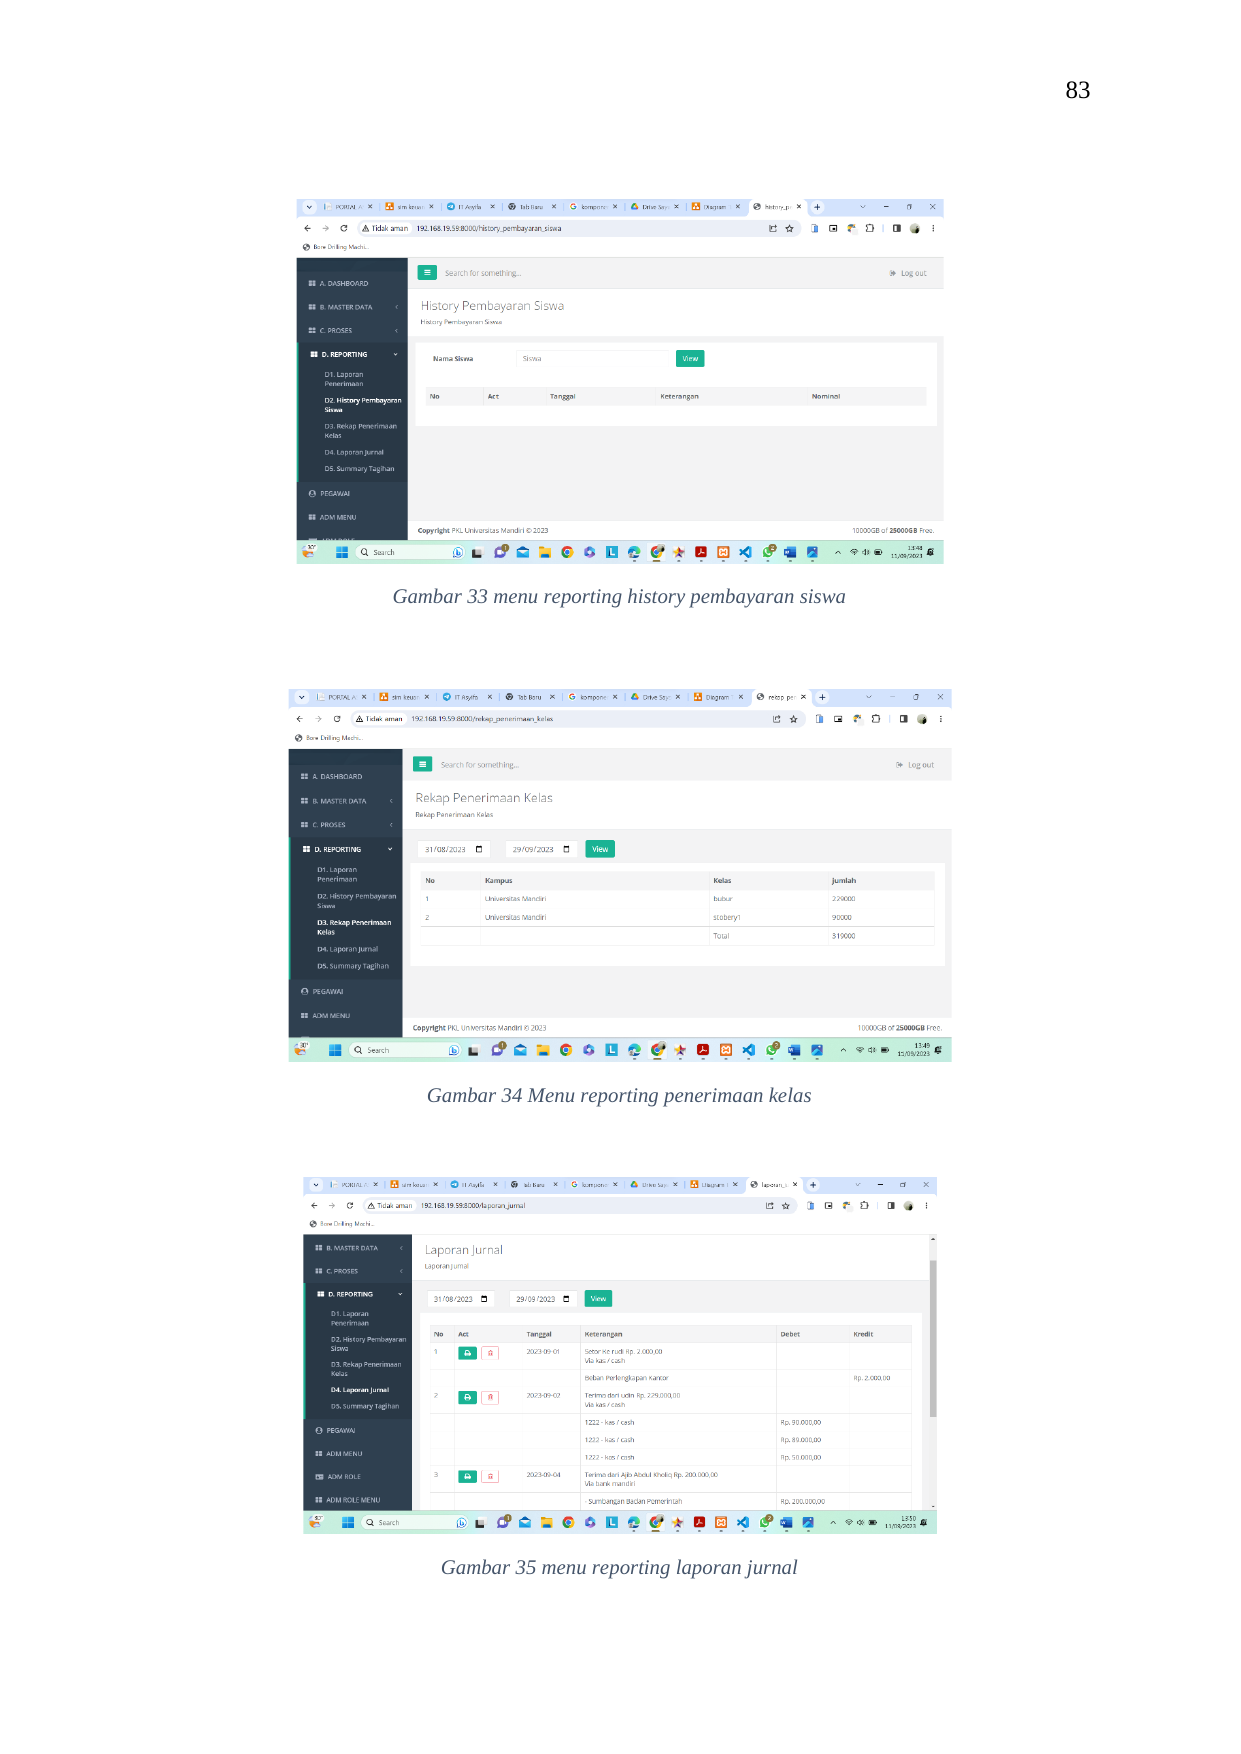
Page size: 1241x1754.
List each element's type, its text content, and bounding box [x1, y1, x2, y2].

text Gambar 33 menu reporting history pembayaran siswa [150, 584, 1090, 608]
picture [303, 1177, 937, 1534]
picture [288, 689, 952, 1062]
picture [296, 199, 944, 564]
text Gambar 34 Menu reporting penerimaan kelas [150, 1083, 1090, 1107]
text Gambar 35 menu reporting laporan jurnal [150, 1555, 1090, 1579]
